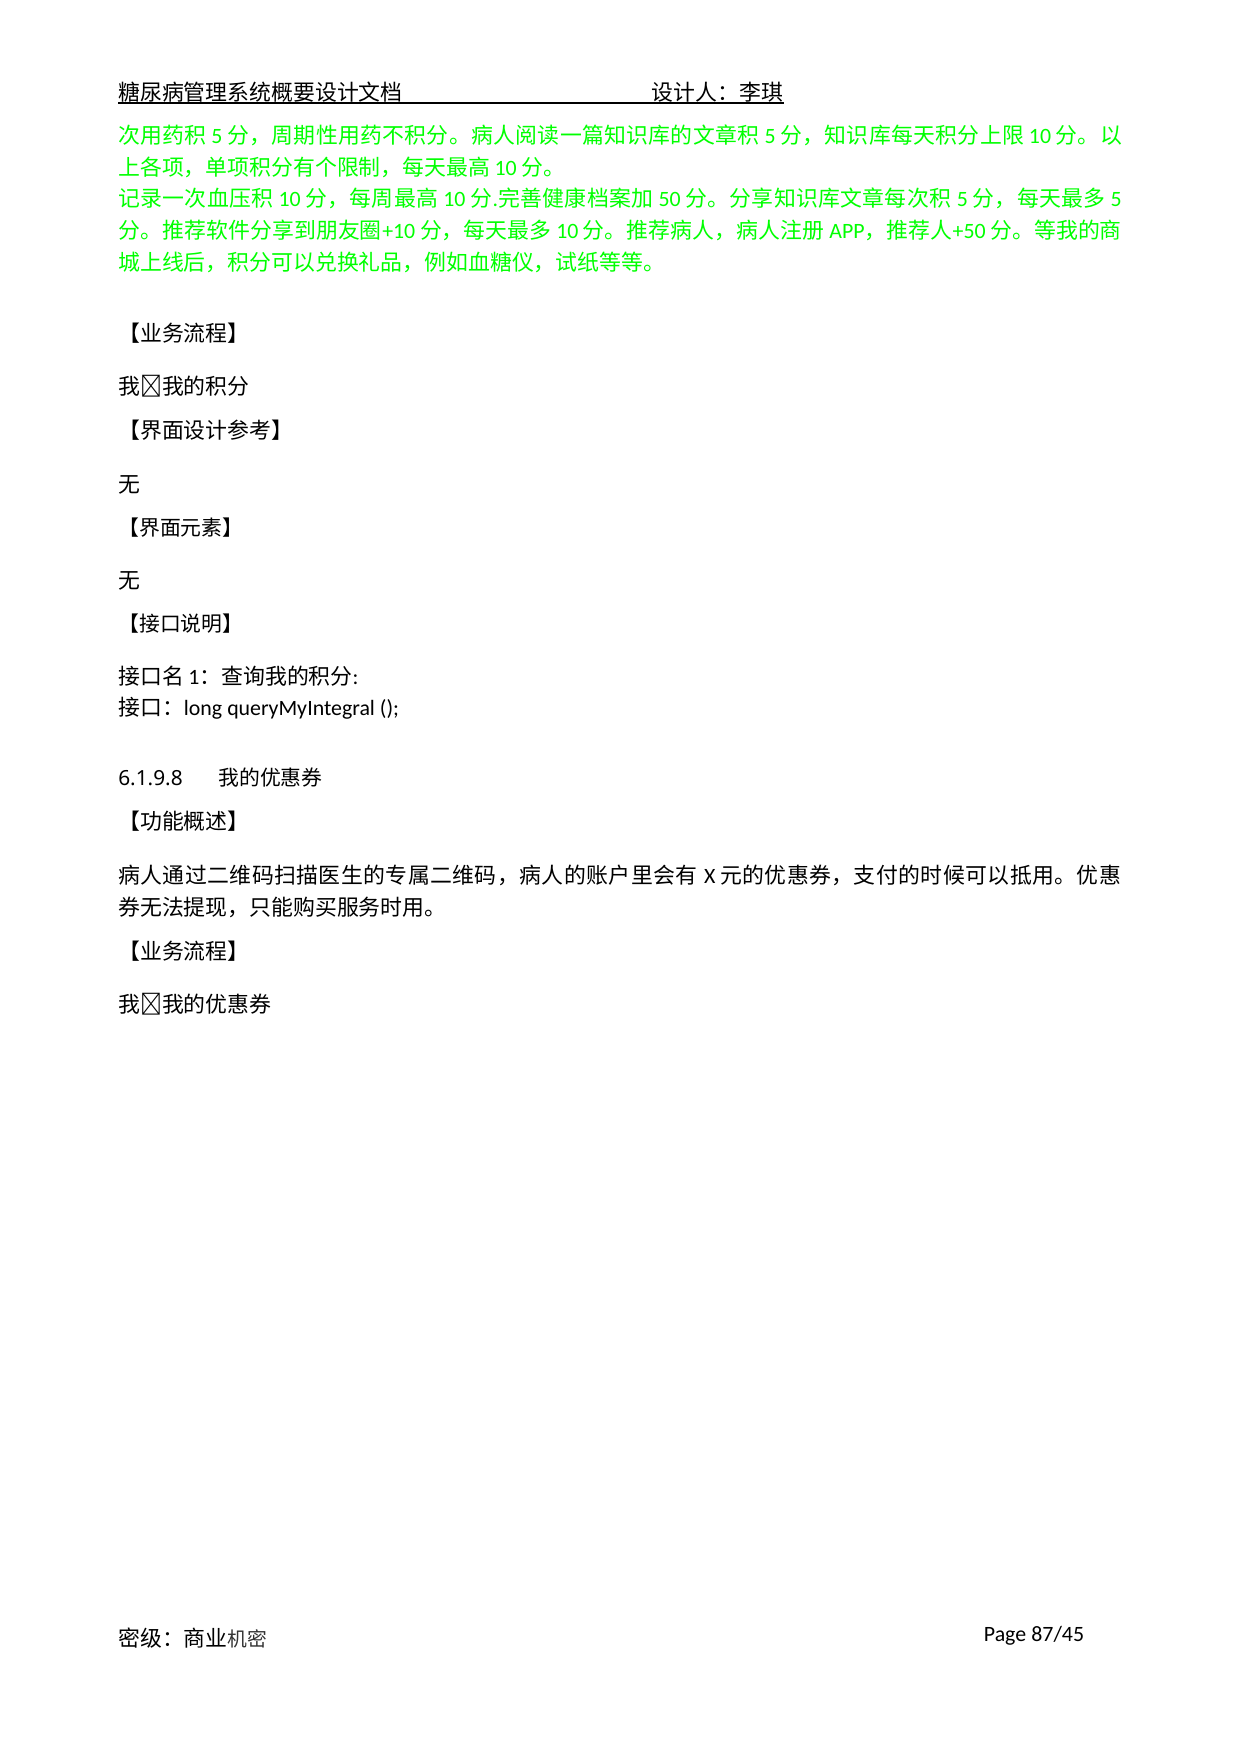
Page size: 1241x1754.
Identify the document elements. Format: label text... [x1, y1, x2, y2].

subtitle 【界面元素】 [118, 511, 1122, 542]
subtitle 【业务流程】 [118, 934, 1122, 965]
text 记录一次血压积10分，每周最高10分.完善健康档案加50分。分享知识库文章每次积5分，每天最多5分。推荐软件分享到朋友圈+10分，每天最多10分。推荐病人，病人注册APP，推荐人+50分。等我的商城上线后，积分可以兑换礼品，例如血糖仪，试纸等等。 [118, 181, 1122, 276]
text 病人通过二维码扫描医生的专属二维码，病人的账户里会有X元的优惠券，支付的时候可以抵用。优惠券无法提现，只能购买服务时用。 [118, 858, 1122, 921]
subtitle 我的优惠券 [118, 761, 1122, 792]
text 接口名1：查询我的积分: [118, 659, 1122, 690]
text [118, 118, 1122, 181]
text 我我的优惠券 [118, 987, 1122, 1019]
text 我我的积分 [118, 369, 1122, 401]
text 接口：long queryMyIntegral (); [118, 690, 1122, 722]
subtitle 【业务流程】 [118, 316, 1122, 347]
text 无 [118, 467, 1122, 499]
subtitle 【功能概述】 [118, 804, 1122, 836]
text 无 [118, 563, 1122, 595]
subtitle 【接口说明】 [118, 607, 1122, 637]
subtitle 【界面设计参考】 [118, 413, 1122, 445]
